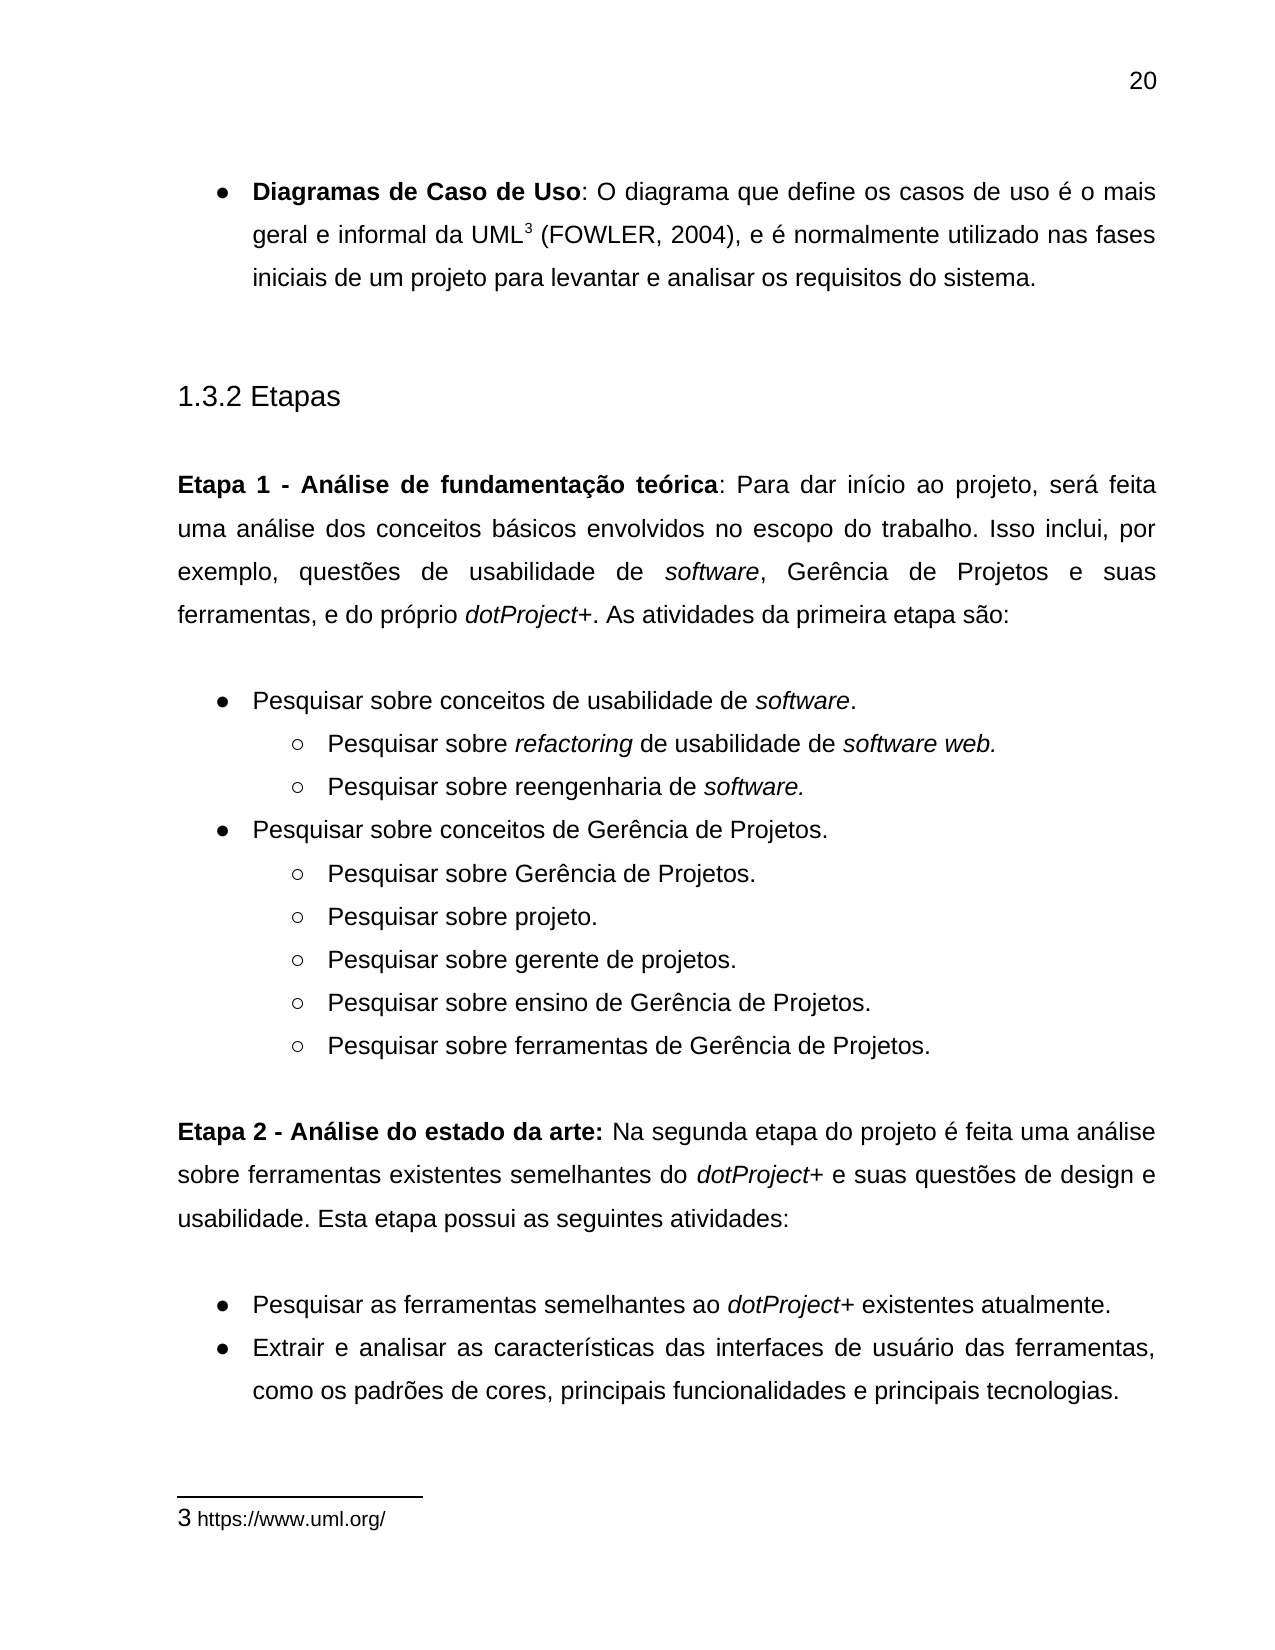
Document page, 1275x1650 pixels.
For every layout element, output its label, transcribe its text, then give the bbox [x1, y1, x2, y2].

list Pesquisar sobre Gerência de Projetos. [290, 859, 1157, 887]
list Pesquisar sobre conceitos de usabilidade de software. [215, 686, 1157, 715]
subtitle 1.3.2 Etapas [177, 379, 1157, 412]
list Pesquisar sobre ferramentas de Gerência de Projetos. [290, 1031, 1157, 1060]
text Etapa 2 - Análise do estado da arte: Na segunda etapa do projeto é feita uma análise sobre ferramentas existentes semelhantes do dotProject+ e suas questões de design e usabilidade. Esta etapa possui as seguintes atividades: [177, 1117, 1157, 1232]
list Pesquisar sobre conceitos de Gerência de Projetos. [215, 816, 1157, 844]
list Pesquisar sobre gerente de projetos. [290, 945, 1157, 974]
list Pesquisar sobre refactoring de usabilidade de software web. [290, 729, 1157, 758]
list Diagramas de Caso de Uso: O diagrama que define os casos de uso é o mais geral e informal da UML (FOWLER, 2004), e é normalmente utilizado nas fases iniciais de um projeto para levantar e analisar os requisitos do sistema. [215, 177, 1157, 292]
list Pesquisar sobre reengenharia de software. [290, 772, 1157, 801]
text Etapa 1 - Análise de fundamentação teórica: Para dar início ao projeto, será feita uma análise dos conceitos básicos envolvidos no escopo do trabalho. Isso inclui, por exemplo, questões de usabilidade de software, Gerência de Projetos e suas ferramentas, e do próprio dotProject+. As atividades da primeira etapa são: [177, 471, 1157, 629]
list Pesquisar sobre ensino de Gerência de Projetos. [290, 988, 1157, 1017]
list Pesquisar as ferramentas semelhantes ao dotProject+ existentes atualmente. [215, 1290, 1157, 1319]
list Pesquisar sobre projeto. [290, 902, 1157, 931]
list Extrair e analisar as características das interfaces de usuário das ferramentas, como os padrões de cores, principais funcionalidades e principais tecnologias. [215, 1333, 1157, 1405]
